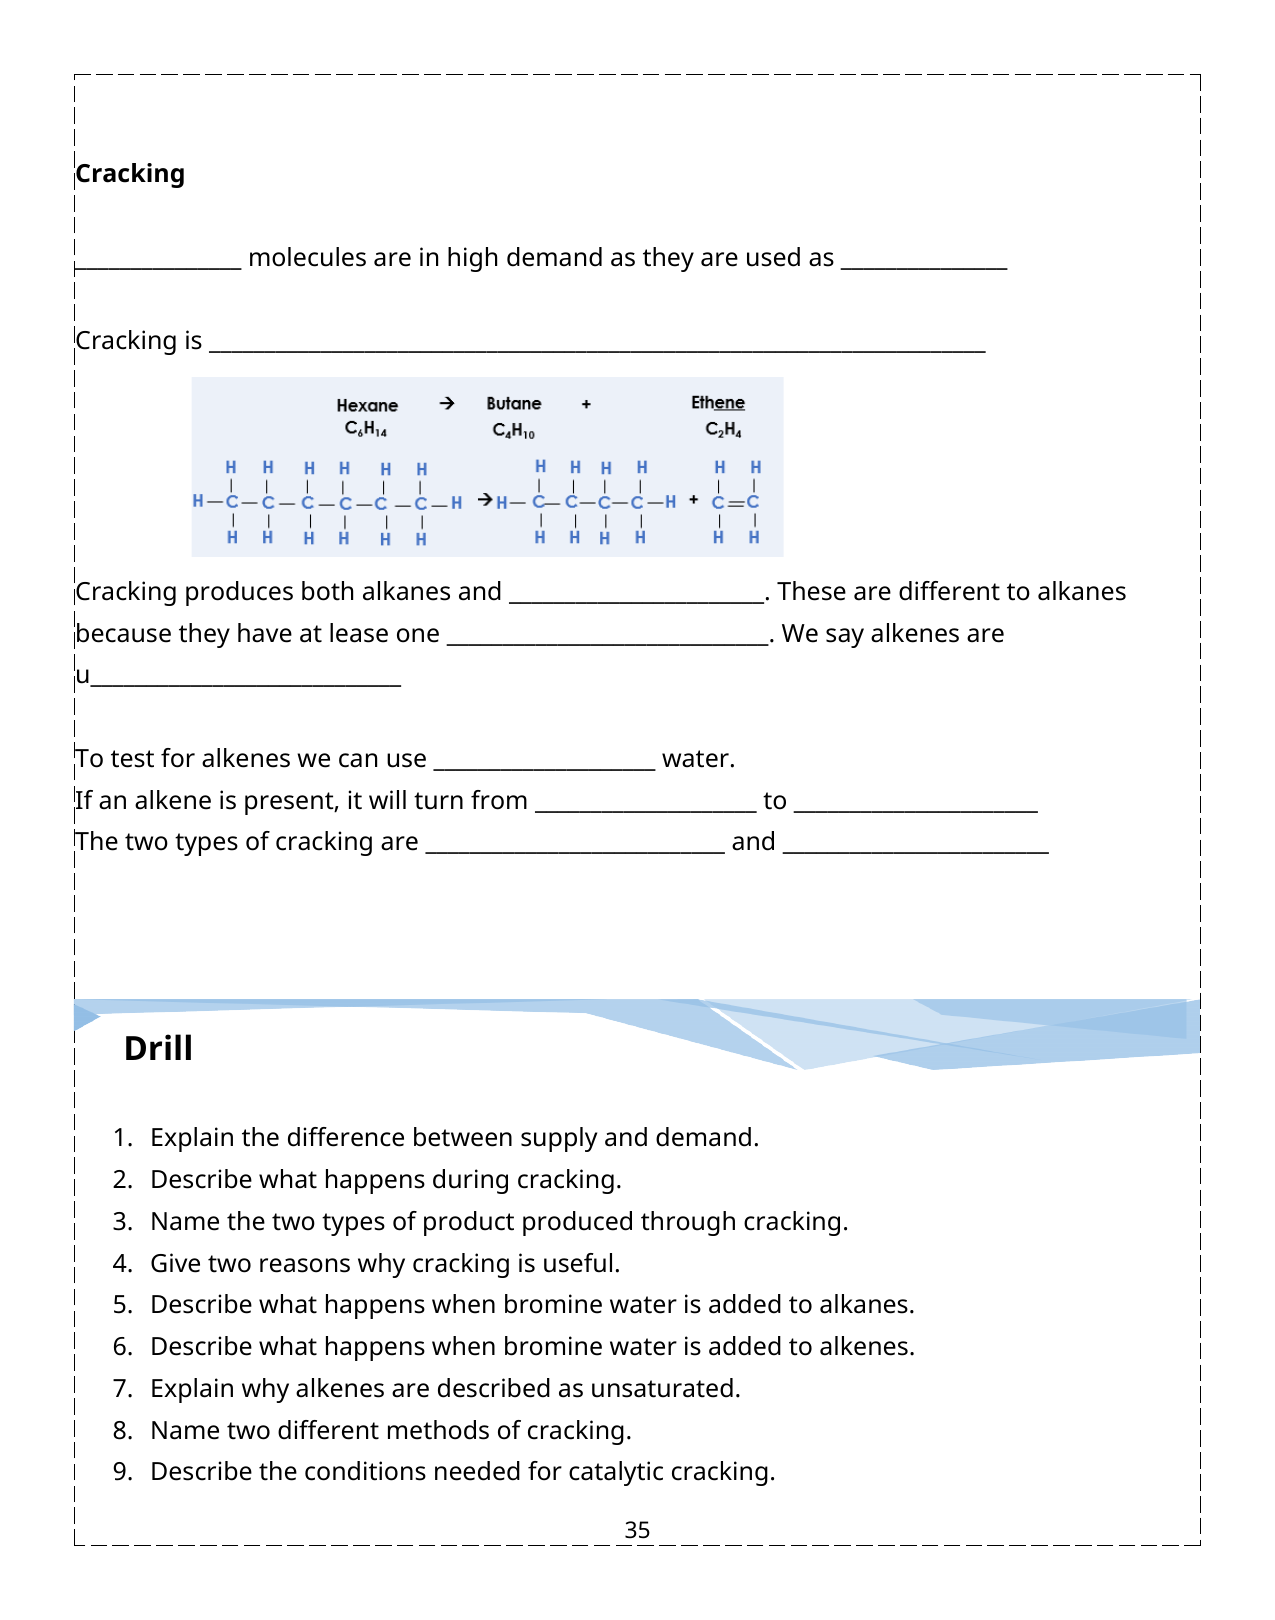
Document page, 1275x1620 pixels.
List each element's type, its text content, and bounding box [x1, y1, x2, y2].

picture [73, 999, 1200, 1070]
text u____________________________ [75, 660, 1200, 690]
list Name two different methods of cracking. [112, 1415, 1200, 1445]
list Describe what happens when bromine water is added to alkanes. [112, 1290, 1200, 1320]
list Describe the conditions needed for catalytic cracking. [112, 1457, 1200, 1487]
text Cracking [75, 158, 1200, 188]
list Name the two types of product produced through cracking. [112, 1206, 1200, 1236]
list Explain the difference between supply and demand. [112, 1123, 1200, 1153]
text Cracking produces both alkanes and _______________________. These are different to alkanes [75, 576, 1200, 606]
list Describe what happens when bromine water is added to alkenes. [112, 1332, 1200, 1362]
list Explain why alkenes are described as unsaturated. [112, 1373, 1200, 1403]
list Describe what happens during cracking. [112, 1164, 1200, 1194]
text Cracking is ______________________________________________________________________ [75, 326, 1200, 356]
text To test for alkenes we can use ____________________ water. [75, 743, 1200, 773]
text If an alkene is present, it will turn from ____________________ to ______________________ [75, 785, 1200, 815]
text because they have at lease one _____________________________. We say alkenes are [75, 618, 1200, 648]
text The two types of cracking are ___________________________ and ________________________ [75, 827, 1200, 857]
text _______________ molecules are in high demand as they are used as _______________ [75, 242, 1200, 272]
picture [190, 377, 784, 556]
list Give two reasons why cracking is useful. [112, 1248, 1200, 1278]
